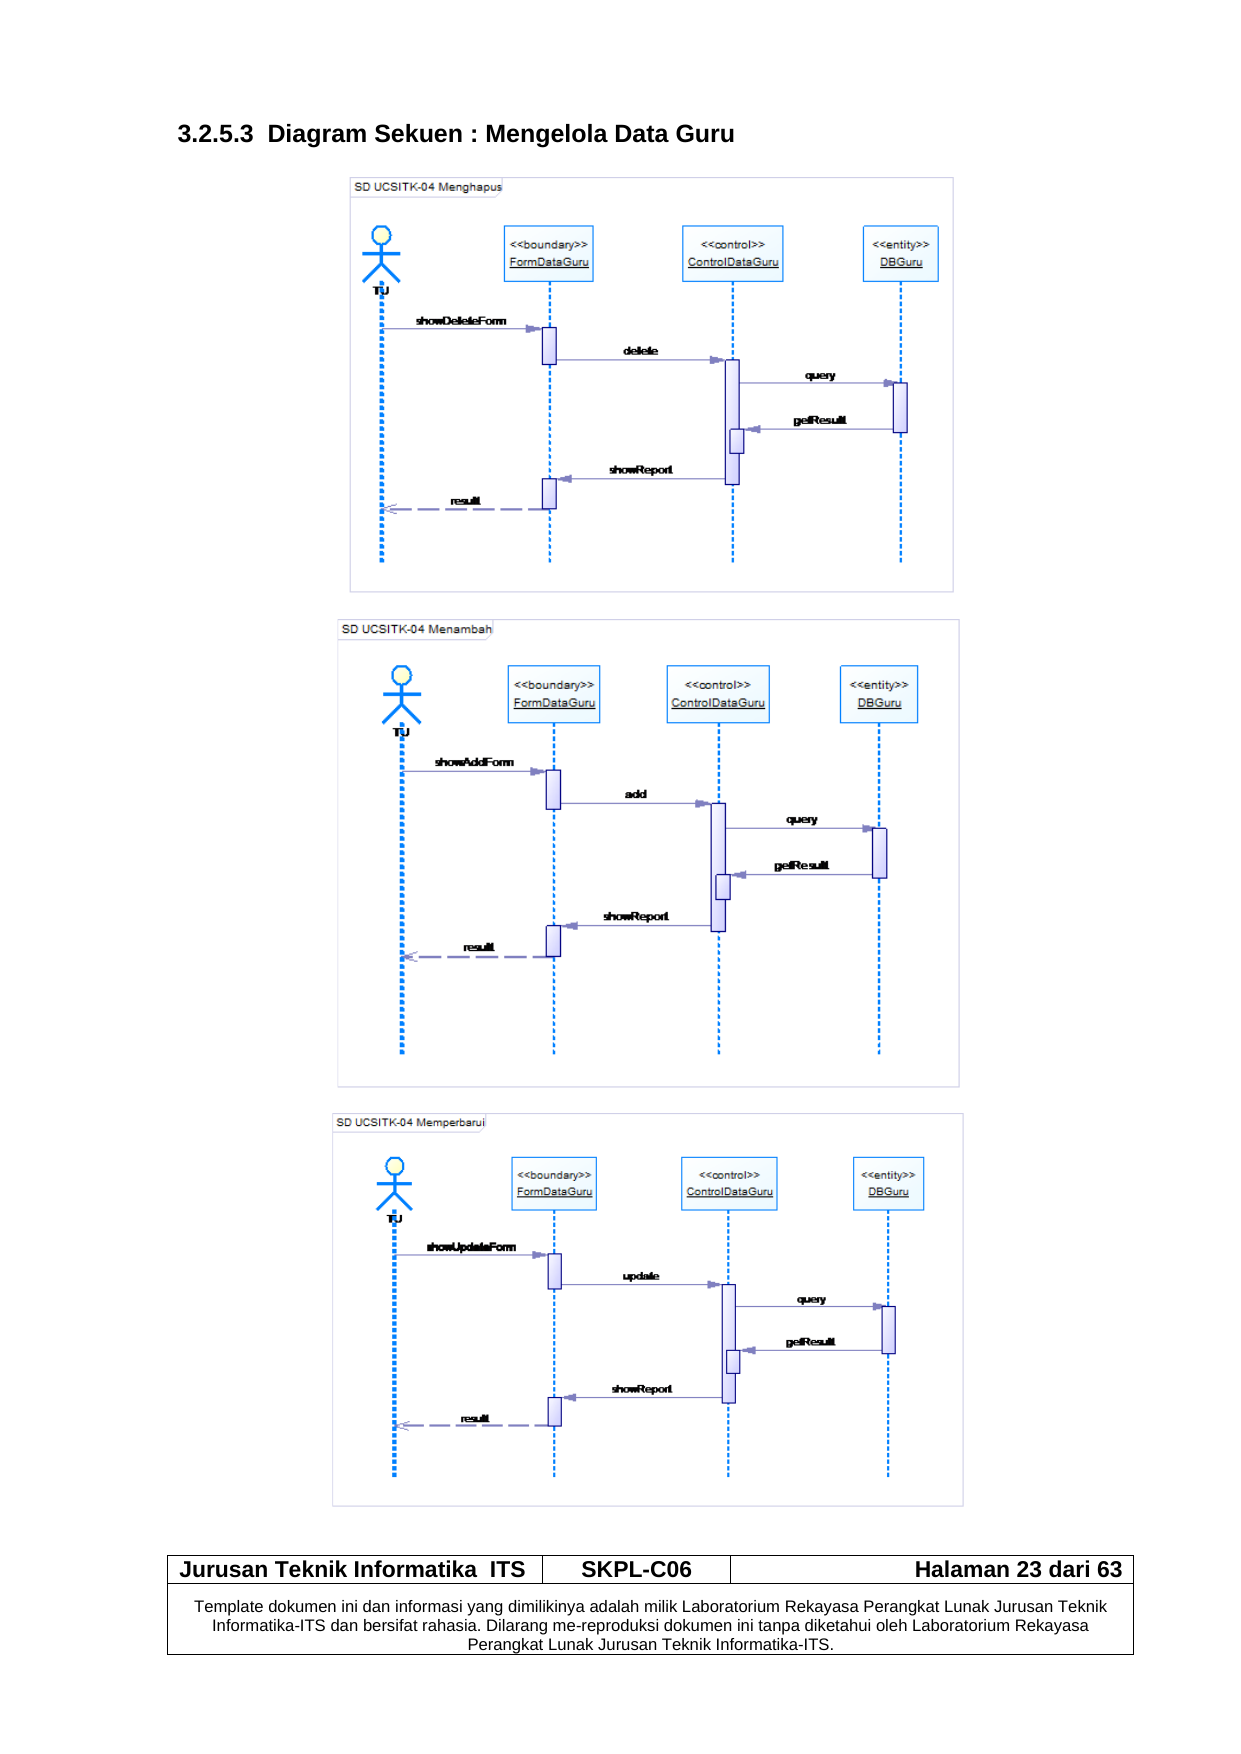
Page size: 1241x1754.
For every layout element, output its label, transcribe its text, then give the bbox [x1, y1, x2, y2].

picture [332, 1113, 967, 1510]
picture [344, 177, 955, 596]
subtitle Diagram Sekuen : Mengelola Data Guru [177, 119, 1121, 147]
picture [337, 619, 961, 1090]
